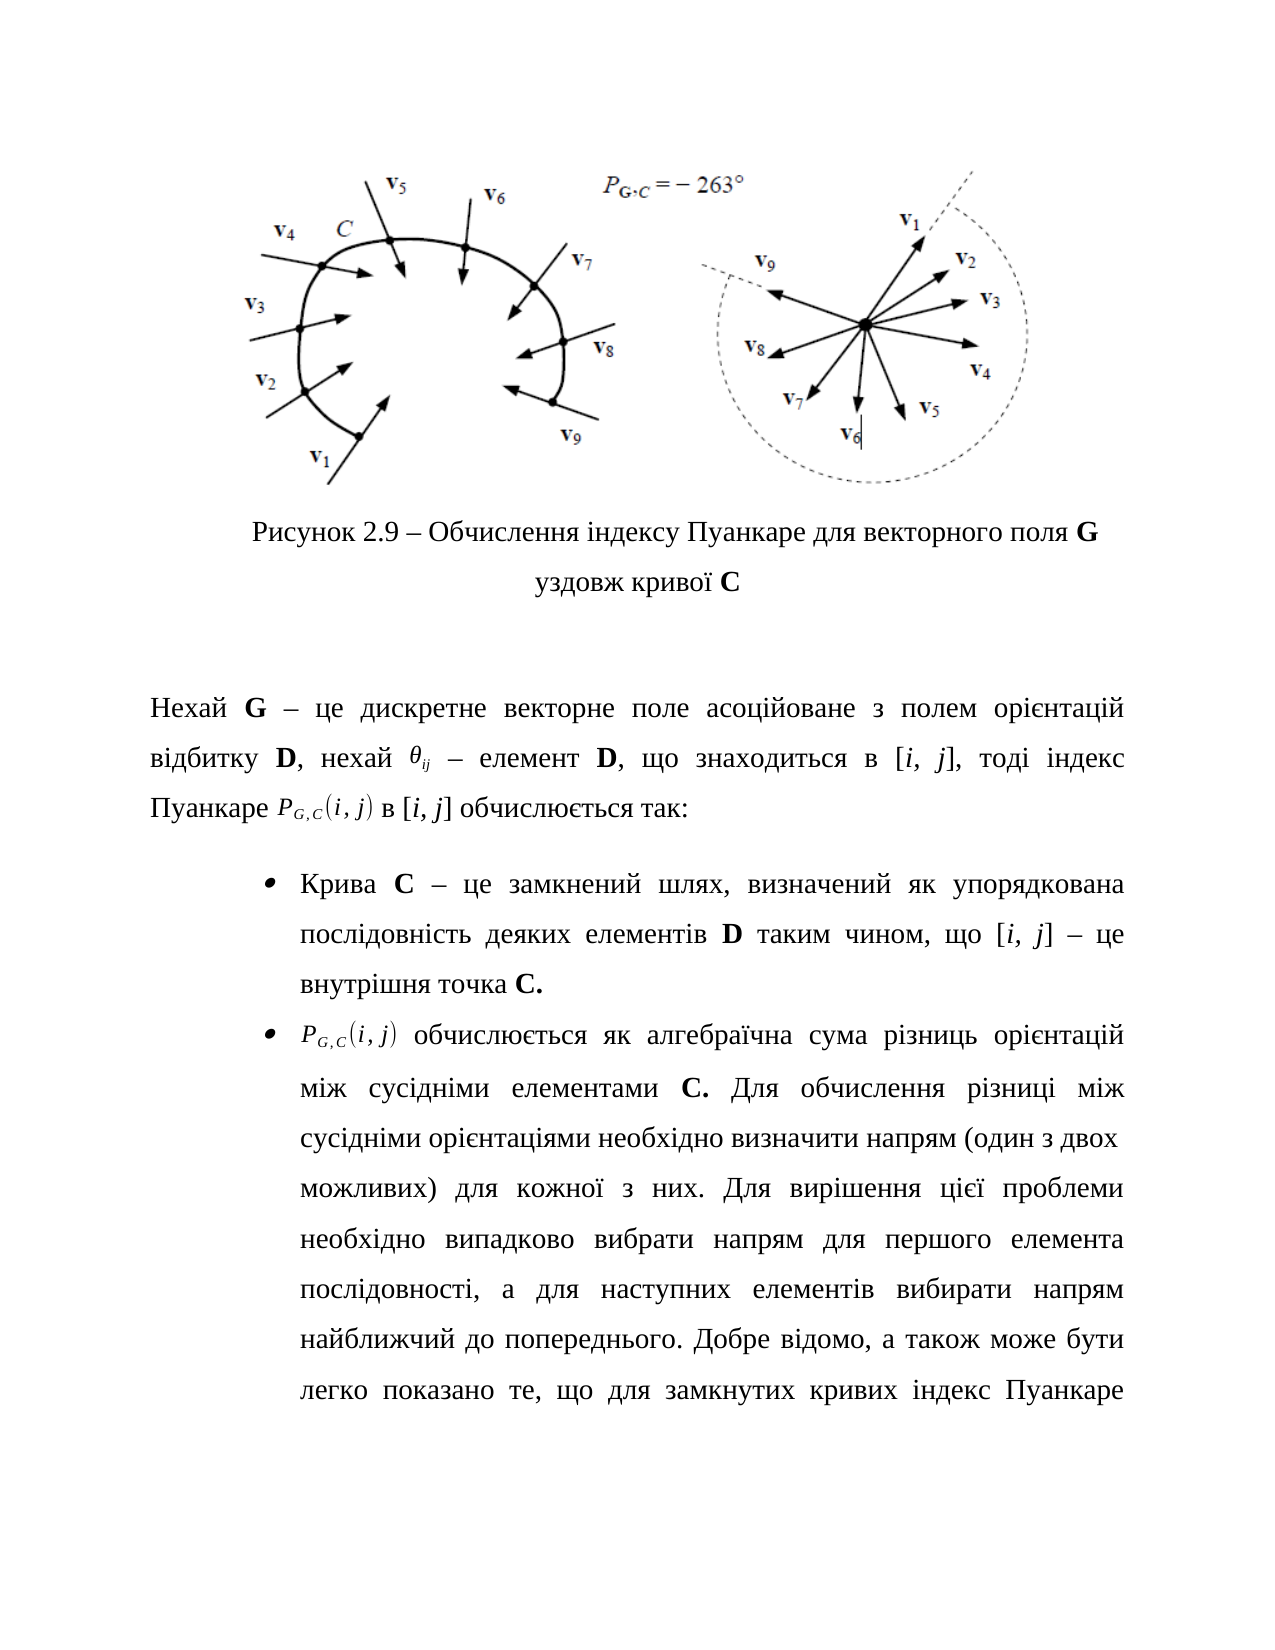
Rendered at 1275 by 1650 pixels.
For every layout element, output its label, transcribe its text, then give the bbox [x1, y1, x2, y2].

picture [225, 150, 1041, 500]
list обчислюється як алгебраїчна сума різниць орієнтацій між сусідніми елементами С. Для обчислення різниці між сусідніми орієнтаціями необхідно визначити напрям (один з двох [262, 1017, 1125, 1154]
list Крива С – це замкнений шлях, визначений як упорядкована послідовність деяких елементів D таким чином, що [i, j] – це внутрішня точка С. [262, 866, 1125, 1000]
list Рисунок 2.9 – Обчислення індексу Пуанкаре для векторного поля G уздовж кривої С [150, 514, 1125, 598]
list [300, 1171, 1125, 1405]
text Нехай G – це дискретне векторне поле асоційоване з полем орієнтацій відбитку D, нехай – елемент D, що знаходиться в [i, j], тоді індекс Пуанкаре в [i, j] обчислюється так: [150, 690, 1125, 824]
